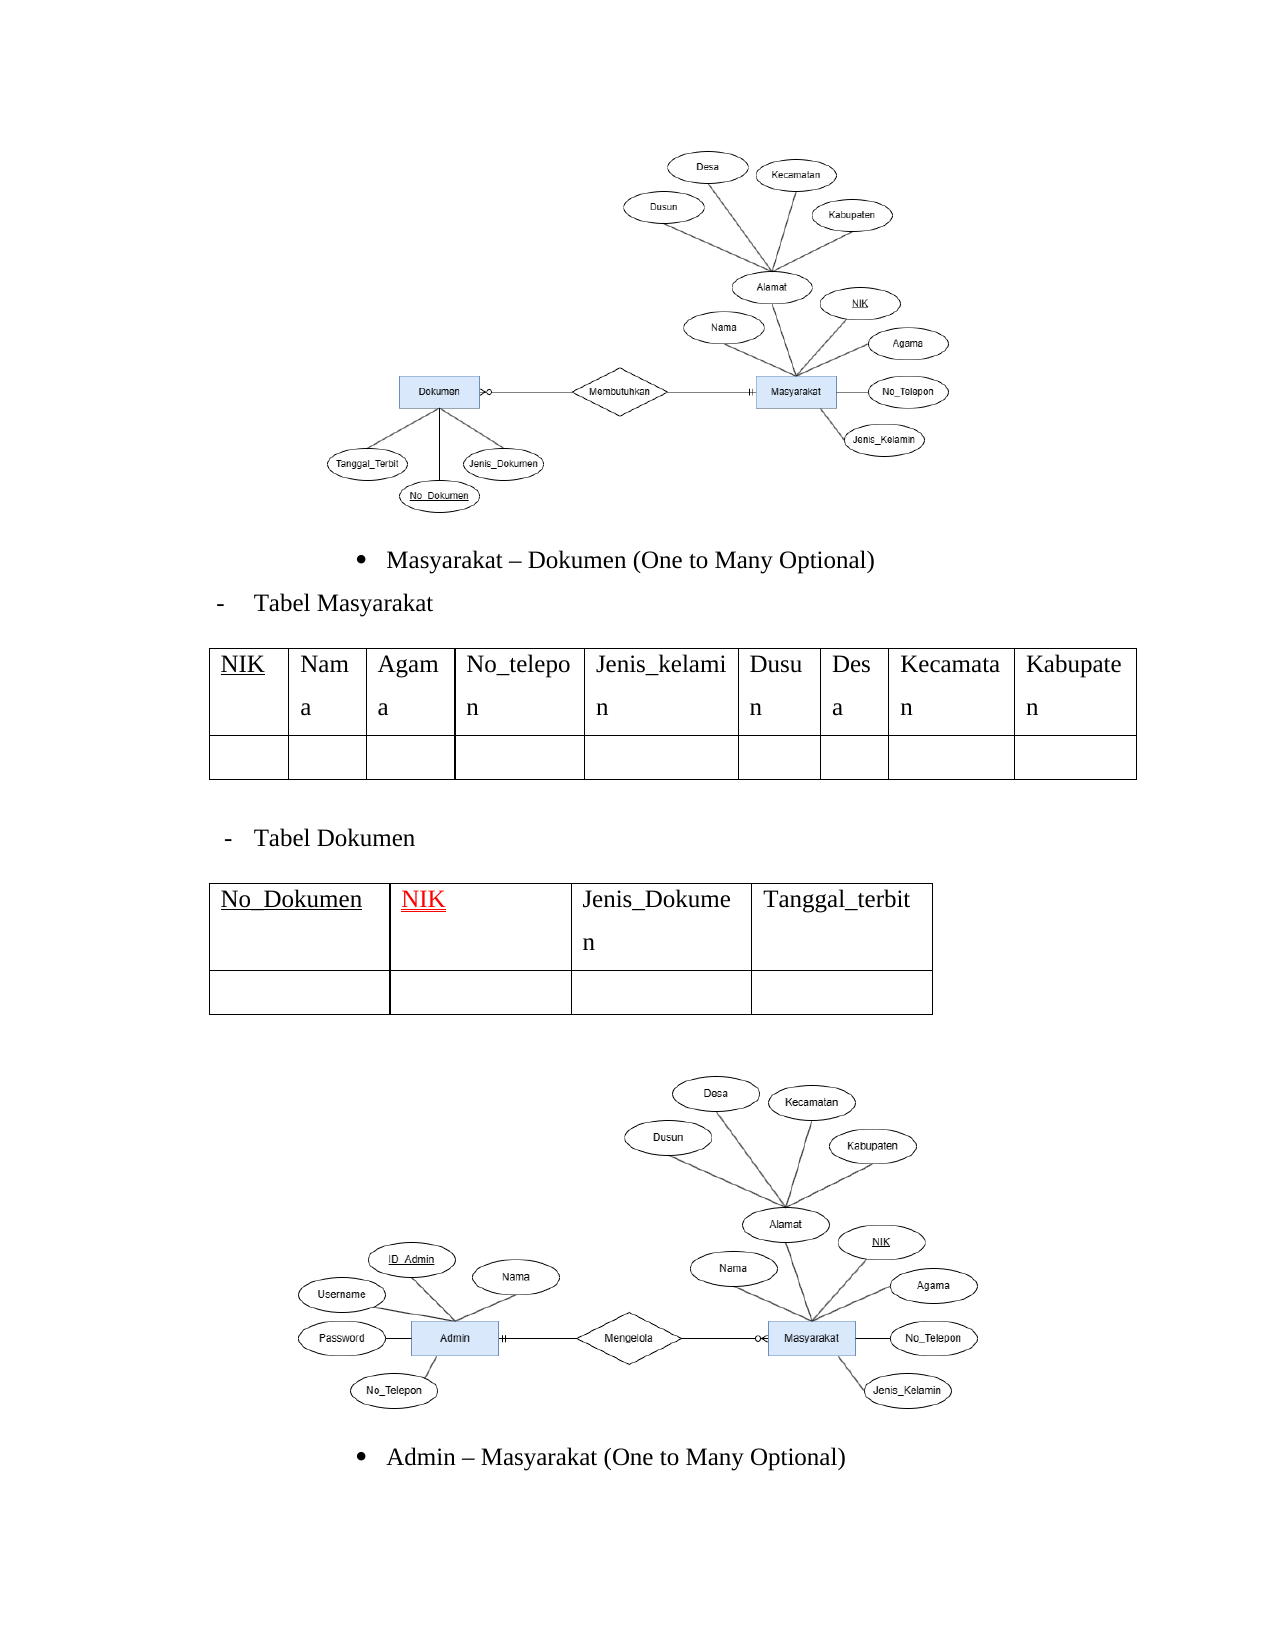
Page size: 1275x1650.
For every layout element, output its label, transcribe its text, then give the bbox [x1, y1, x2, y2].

table_header Desa [821, 649, 888, 735]
table_header Dusun [739, 649, 820, 735]
table_cell [752, 971, 932, 1014]
table_header Nama [289, 649, 366, 735]
table_cell [585, 736, 738, 779]
table_header Agama [367, 649, 454, 735]
table_header Kecamatan [889, 649, 1014, 735]
table_header No_Dokumen [210, 884, 389, 970]
table_header No_telepon [456, 649, 584, 735]
table_header Tanggal_terbit [752, 884, 932, 970]
picture [325, 150, 950, 514]
table_cell [367, 736, 454, 779]
table_cell [210, 971, 389, 1014]
table_cell [889, 736, 1014, 779]
table_cell [821, 736, 888, 779]
table_header Jenis_kelamin [585, 649, 738, 735]
table_cell [739, 736, 820, 779]
list Masyarakat – Dokumen (One to Many Optional) [357, 545, 1125, 573]
table_cell [1015, 736, 1136, 779]
list Admin – Masyarakat (One to Many Optional) [357, 1442, 1125, 1470]
table_cell [210, 736, 288, 779]
table_header NIK [210, 649, 288, 735]
list Tabel Masyarakat [216, 588, 1125, 617]
list Tabel Dokumen [224, 823, 1125, 852]
table_cell [456, 736, 584, 779]
table_cell [289, 736, 366, 779]
table_cell [391, 971, 571, 1014]
table_header Kabupaten [1015, 649, 1136, 735]
table_cell [572, 971, 751, 1014]
picture [296, 1075, 979, 1411]
table_header NIK [391, 884, 571, 970]
table_header Jenis_Dokumen [572, 884, 751, 970]
